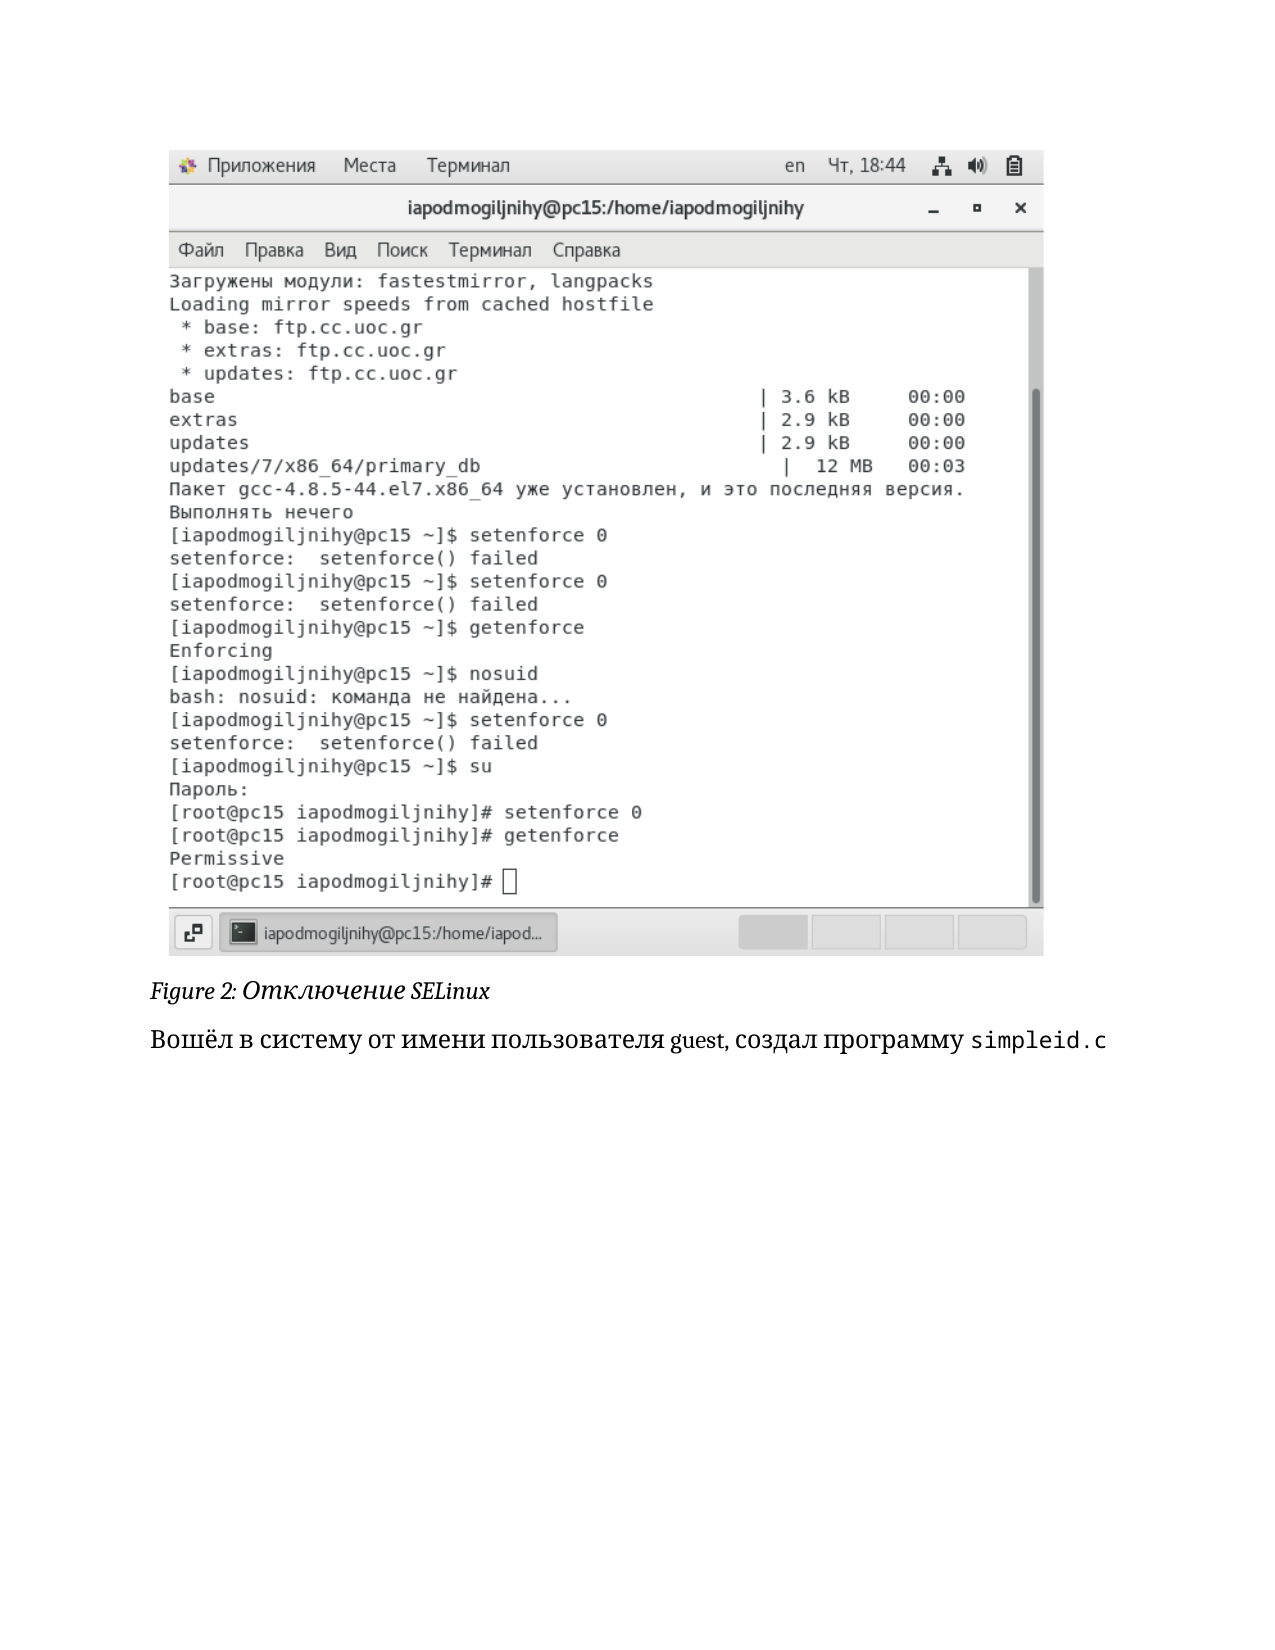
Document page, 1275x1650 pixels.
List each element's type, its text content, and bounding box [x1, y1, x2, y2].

picture [168, 150, 1044, 956]
text Вошёл в систему от имени пользователя guest, создал программу simpleid.c [150, 1024, 1125, 1055]
